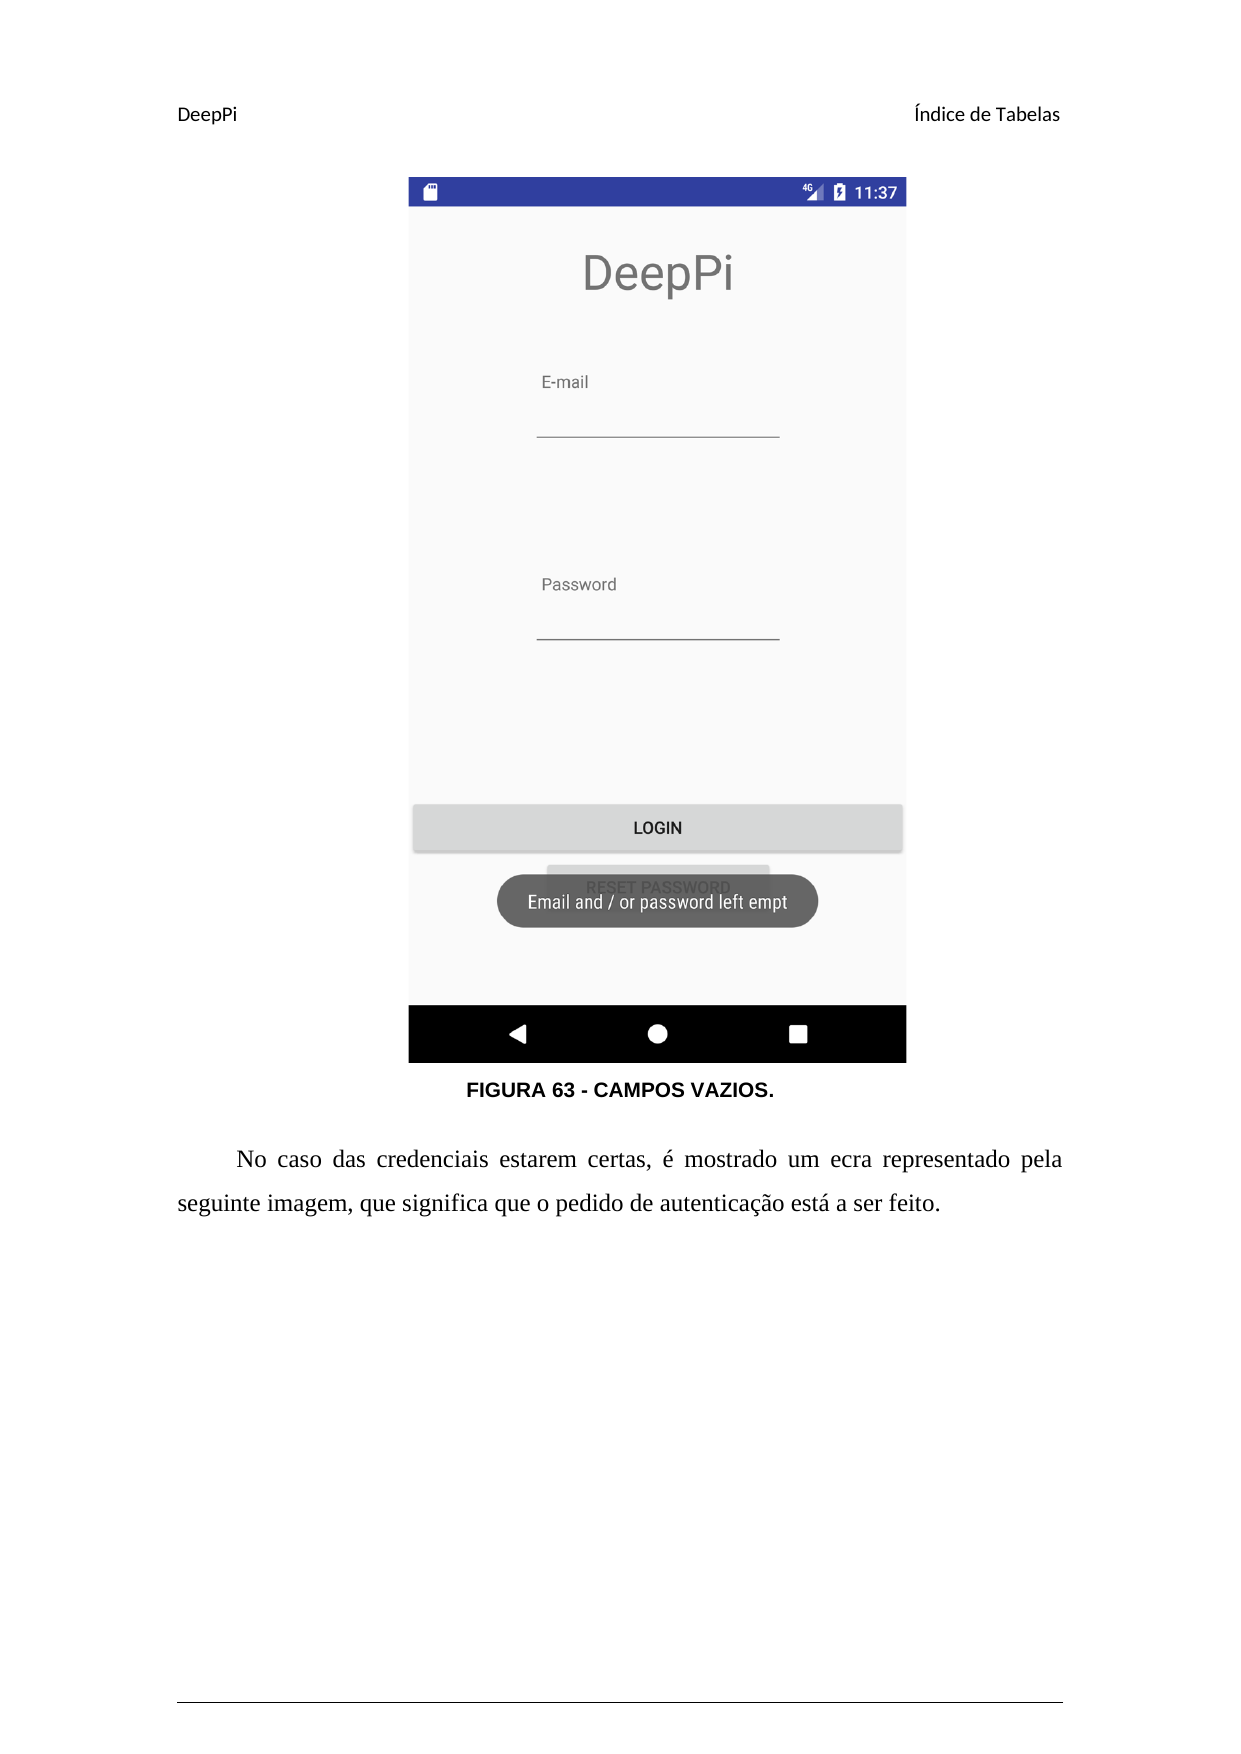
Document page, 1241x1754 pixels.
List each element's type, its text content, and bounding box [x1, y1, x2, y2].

picture [408, 177, 907, 1063]
text No caso das credenciais estarem certas, é mostrado um ecra representado pela seguinte imagem, que significa que o pedido de autenticação está a ser feito. [177, 1144, 1063, 1216]
